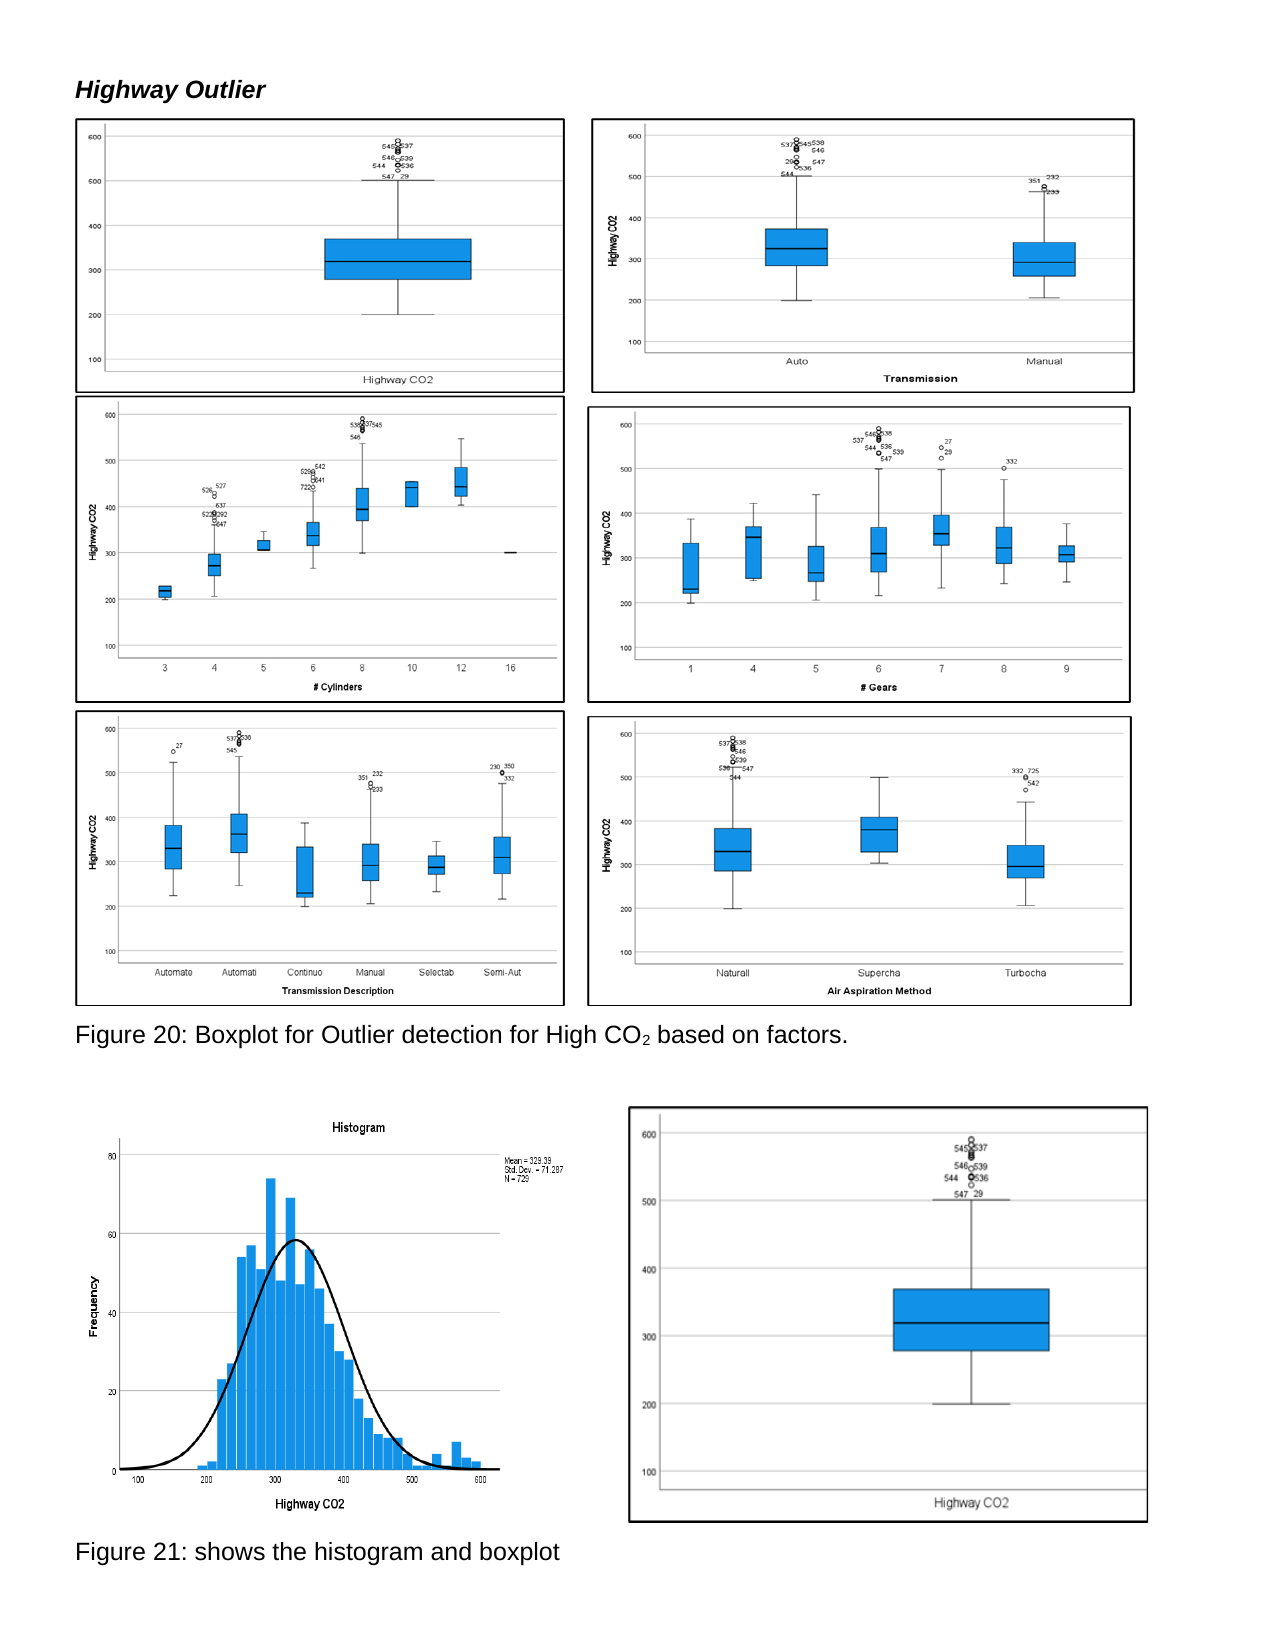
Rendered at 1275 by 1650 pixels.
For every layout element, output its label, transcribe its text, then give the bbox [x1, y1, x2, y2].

picture [75, 1107, 580, 1523]
text Figure 20: Boxplot for Outlier detection for High CO2 based on factors. [75, 1020, 1200, 1049]
picture [628, 1106, 1149, 1523]
text Figure 21: shows the histogram and boxplot [75, 1537, 1200, 1566]
picture [75, 118, 1135, 1006]
subtitle Highway Outlier [75, 75, 1200, 104]
